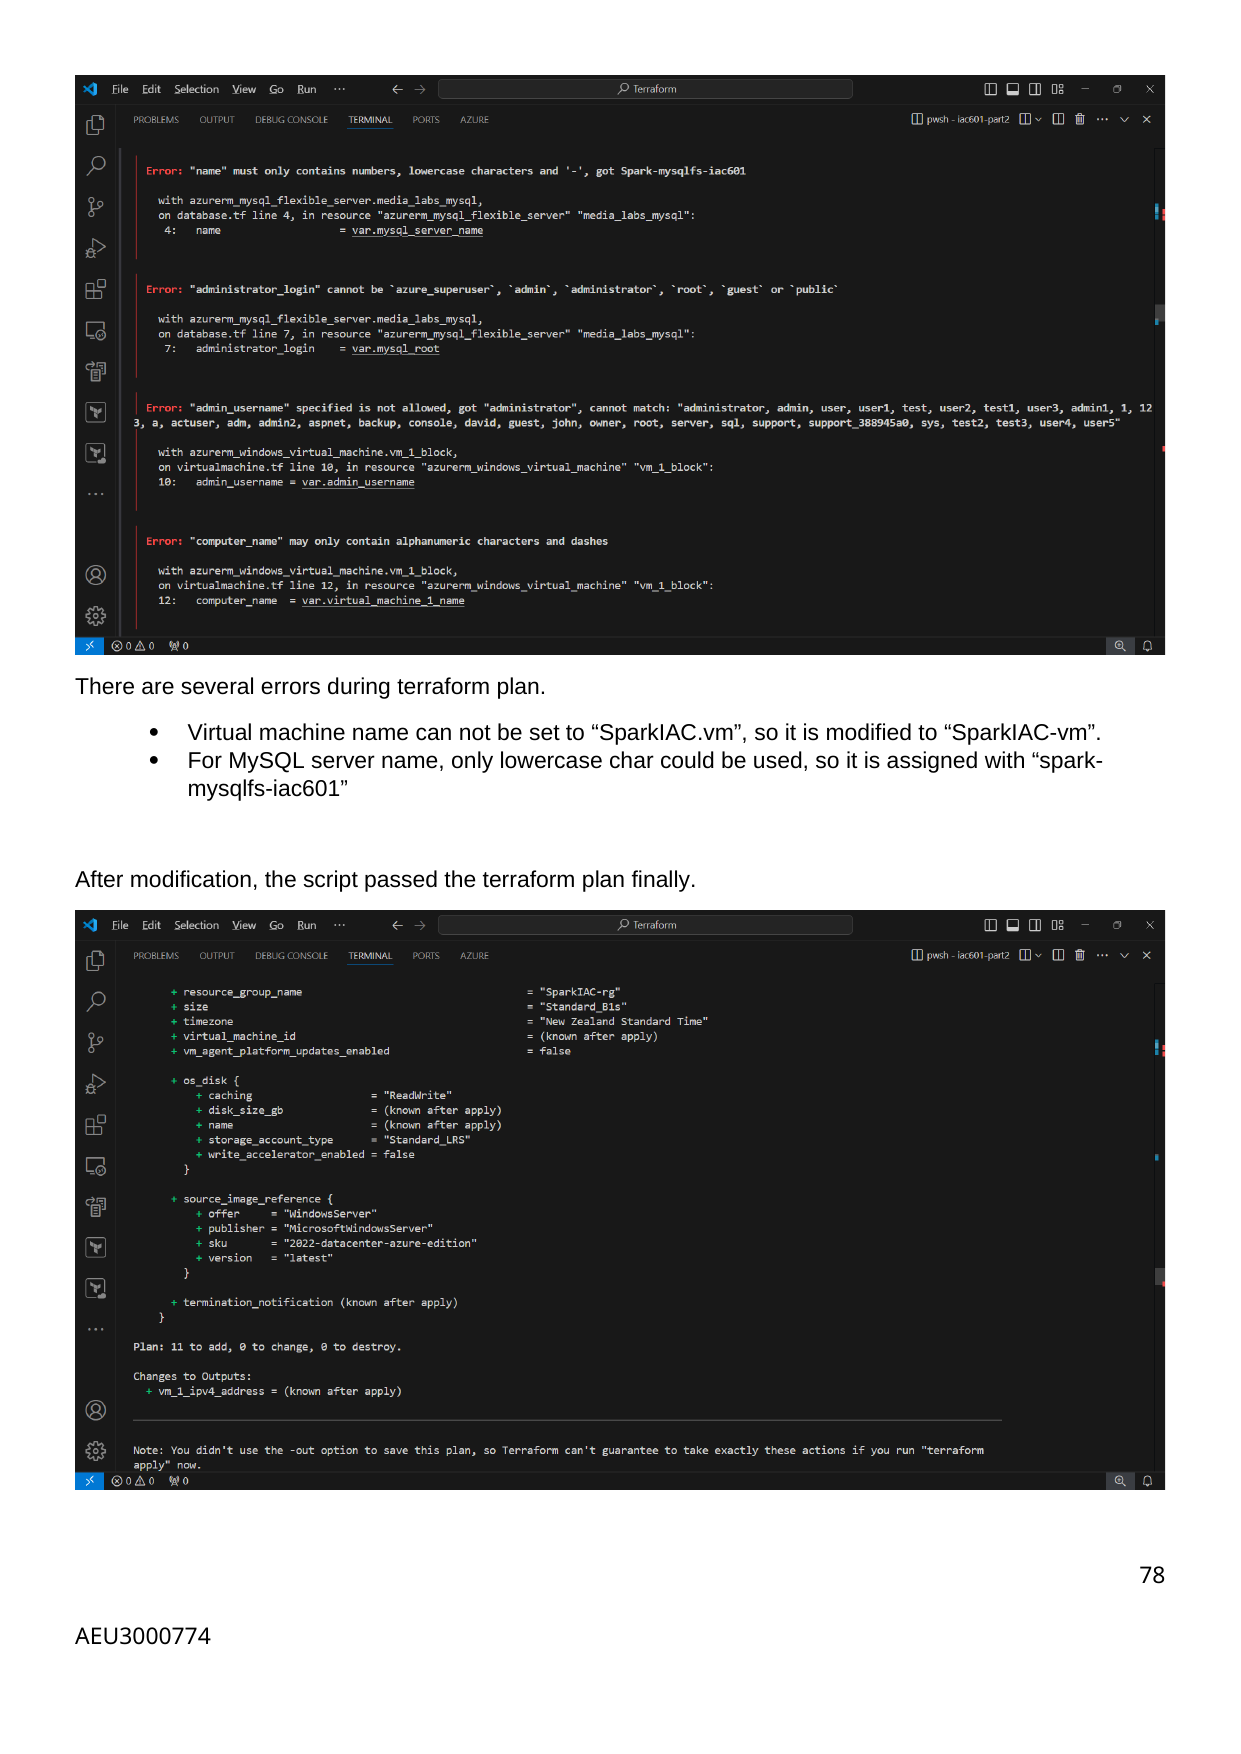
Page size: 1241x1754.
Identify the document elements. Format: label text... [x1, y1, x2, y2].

list For MySQL server name, only lowercase char could be used, so it is assigned with “spark-mysqlfs-iac601” [150, 747, 1165, 802]
picture [75, 910, 1166, 1490]
text There are several errors during terraform plan. [75, 673, 1165, 700]
picture [75, 75, 1166, 655]
list Virtual machine name can not be set to “SparkIAC.vm”, so it is modified to “SparkIAC-vm”. [150, 718, 1165, 745]
text After modification, the script passed the terraform plan finally. [75, 866, 1165, 892]
